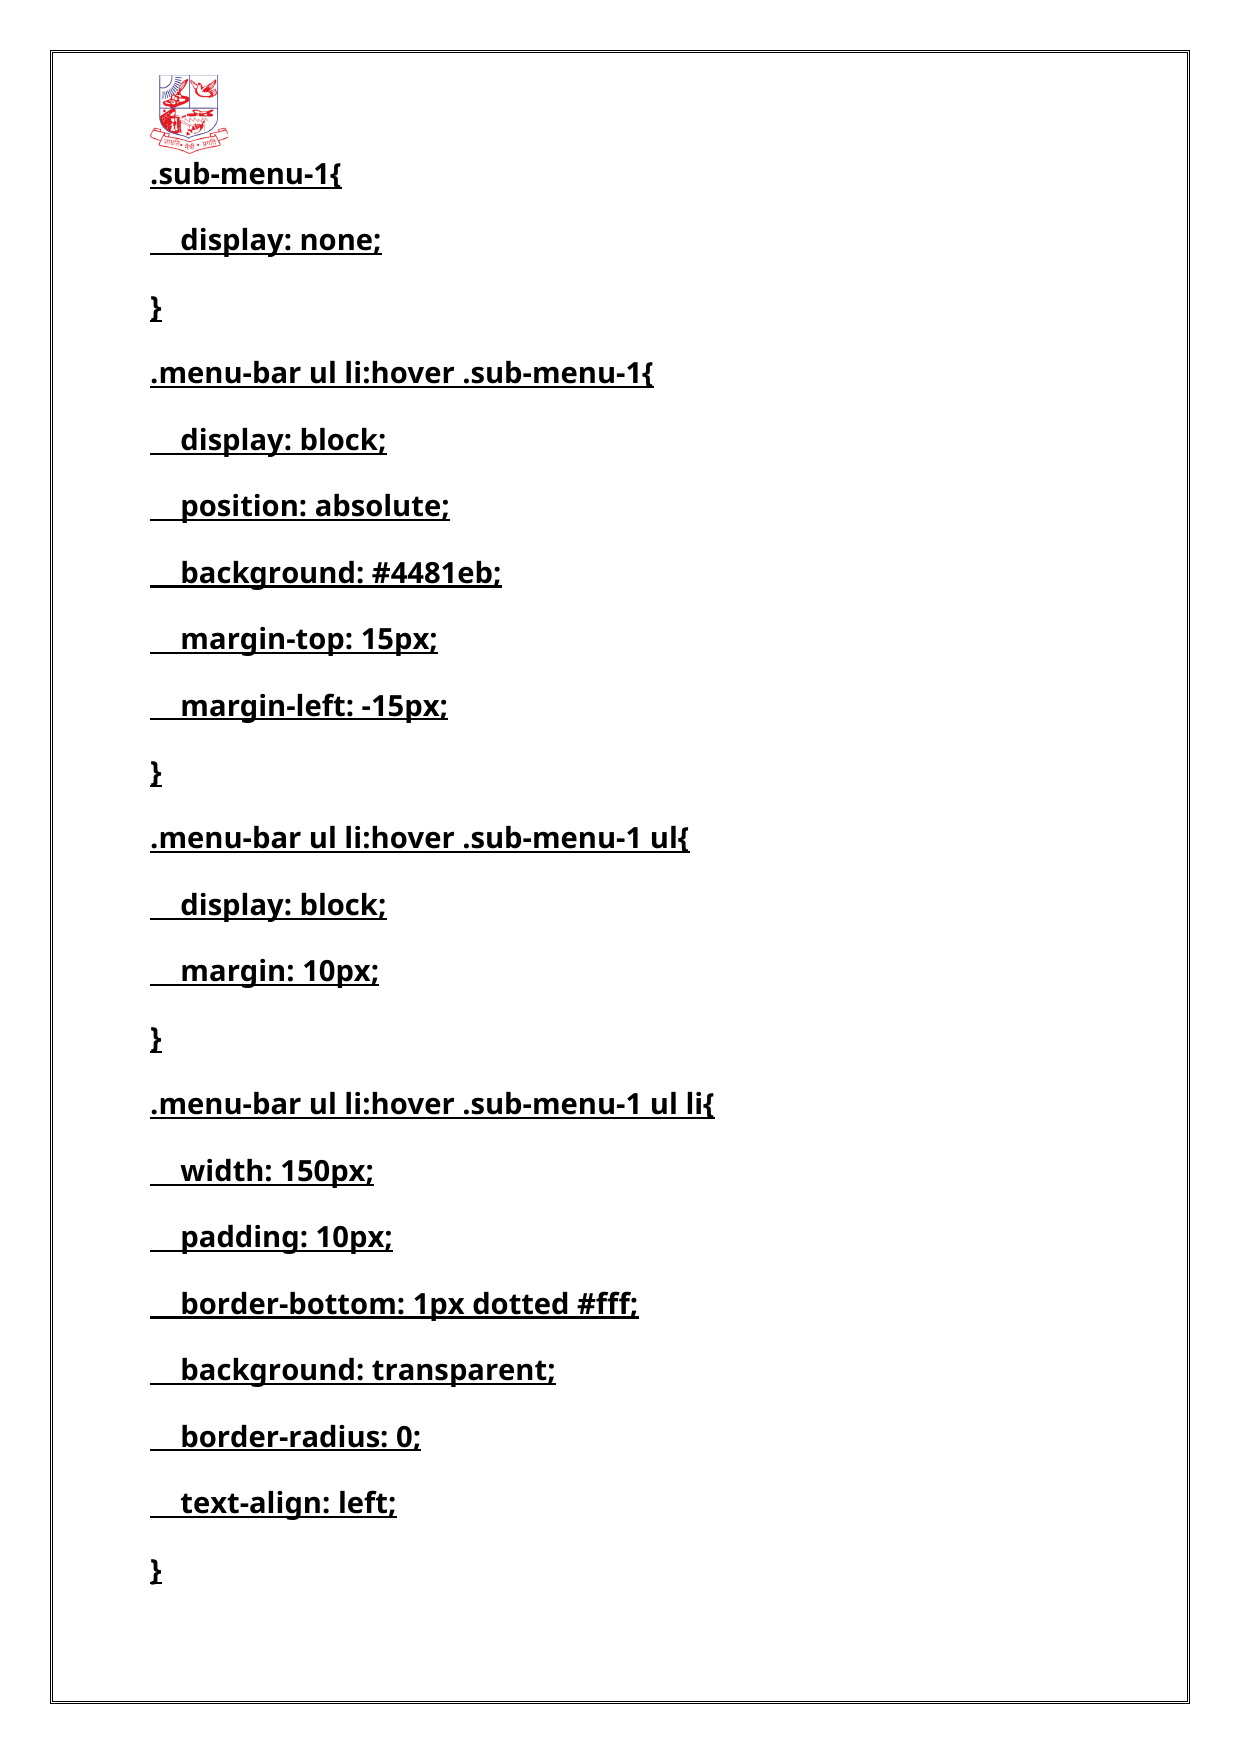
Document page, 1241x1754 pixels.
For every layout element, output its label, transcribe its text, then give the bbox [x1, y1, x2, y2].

text position: absolute; [150, 485, 1090, 525]
text border-radius: 0; [150, 1416, 1090, 1456]
text display: none; [150, 219, 1090, 259]
text margin: 10px; [150, 951, 1090, 990]
text text-align: left; [150, 1482, 1090, 1522]
text margin-top: 15px; [150, 618, 1090, 658]
text } [150, 751, 1090, 791]
text } [150, 286, 1090, 326]
text } [150, 1549, 1090, 1588]
text border-bottom: 1px dotted #fff; [150, 1283, 1090, 1323]
text padding: 10px; [150, 1216, 1090, 1256]
text margin-left: -15px; [150, 685, 1090, 724]
text .sub-menu-1{ [150, 153, 1090, 193]
text background: transparent; [150, 1349, 1090, 1389]
picture [150, 75, 229, 154]
text display: block; [150, 419, 1090, 459]
text .menu-bar ul li:hover .sub-menu-1{ [150, 352, 1090, 392]
text display: block; [150, 884, 1090, 924]
text width: 150px; [150, 1150, 1090, 1190]
text } [150, 1017, 1090, 1057]
text background: #4481eb; [150, 552, 1090, 592]
text .menu-bar ul li:hover .sub-menu-1 ul li{ [150, 1083, 1090, 1123]
text .menu-bar ul li:hover .sub-menu-1 ul{ [150, 818, 1090, 857]
